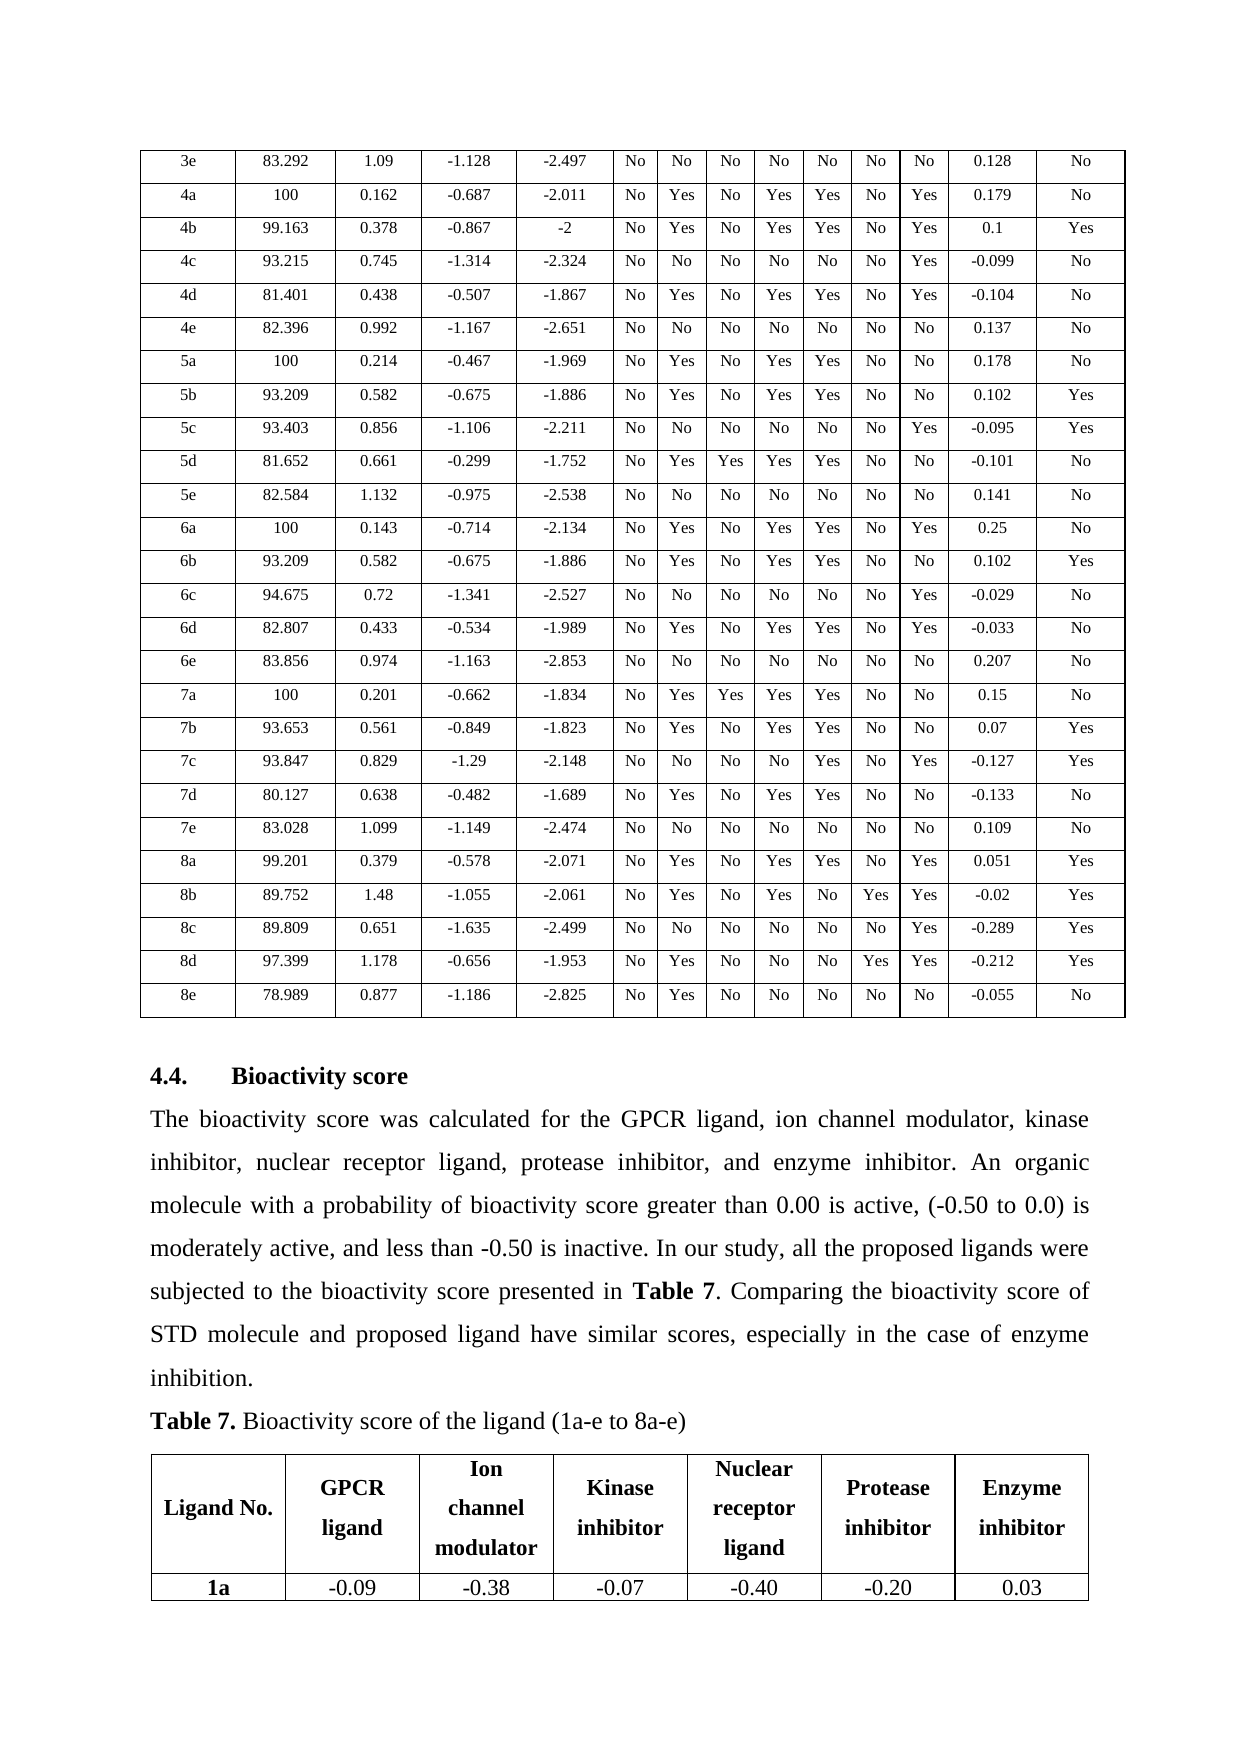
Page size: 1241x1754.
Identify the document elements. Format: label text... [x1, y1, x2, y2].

table_cell 7e [141, 818, 235, 850]
table_header Enzyme inhibitor [956, 1455, 1088, 1573]
table_cell -1.29 [422, 751, 516, 783]
table_cell No [755, 418, 803, 450]
table_cell Yes [755, 684, 803, 717]
table_cell No [852, 918, 899, 950]
table_cell Yes [658, 184, 706, 217]
table_cell No [804, 951, 851, 983]
table_cell Yes [658, 951, 706, 983]
table_cell Yes [1037, 551, 1124, 583]
table_cell Yes [755, 884, 803, 917]
table_cell 6d [141, 618, 235, 650]
table_cell -0.534 [422, 618, 516, 650]
list Bioactivity score [150, 1061, 1090, 1089]
table_cell No [1037, 618, 1124, 650]
table_cell 3e [141, 151, 235, 183]
table_cell -1.055 [422, 884, 516, 917]
table_cell 6a [141, 518, 235, 550]
table_cell Yes [901, 884, 948, 917]
table_cell No [1037, 518, 1124, 550]
table_cell Yes [1037, 884, 1124, 917]
table_cell No [804, 584, 851, 617]
table_cell No [1037, 151, 1124, 183]
table_cell No [707, 418, 754, 450]
table_cell No [1037, 818, 1124, 850]
table_cell Yes [755, 784, 803, 817]
table_cell -2.324 [517, 251, 613, 283]
table_cell No [852, 184, 899, 217]
table_cell No [755, 918, 803, 950]
table_cell -0.38 [420, 1574, 553, 1600]
table_cell No [707, 484, 754, 517]
table_cell No [804, 984, 851, 1017]
table_cell No [614, 584, 657, 617]
table_cell Yes [755, 518, 803, 550]
table_cell -2.211 [517, 418, 613, 450]
table_cell No [707, 618, 754, 650]
table_cell -0.099 [949, 251, 1036, 283]
table_cell 1.09 [336, 151, 421, 183]
table_cell No [755, 818, 803, 850]
table_cell Yes [804, 551, 851, 583]
table_cell 0.379 [336, 851, 421, 883]
table_cell Yes [901, 751, 948, 783]
table_cell No [1037, 484, 1124, 517]
table_cell Yes [901, 918, 948, 950]
table_cell Yes [755, 384, 803, 417]
table_cell Yes [901, 184, 948, 217]
table_cell -0.714 [422, 518, 516, 550]
table_cell -0.055 [949, 984, 1036, 1017]
table_cell No [804, 418, 851, 450]
table_cell No [901, 784, 948, 817]
table_cell 0.651 [336, 918, 421, 950]
table_cell No [707, 184, 754, 217]
table_cell 6b [141, 551, 235, 583]
table_cell 0.141 [949, 484, 1036, 517]
table_cell 0.051 [949, 851, 1036, 883]
table_cell 6c [141, 584, 235, 617]
table_cell Yes [755, 451, 803, 483]
table_cell No [755, 951, 803, 983]
table_cell 4c [141, 251, 235, 283]
table_cell Yes [804, 218, 851, 250]
table_cell No [614, 318, 657, 350]
table_cell -0.033 [949, 618, 1036, 650]
table_cell No [901, 984, 948, 1017]
table_cell -0.578 [422, 851, 516, 883]
table_cell No [614, 551, 657, 583]
table_cell 8c [141, 918, 235, 950]
table_cell No [852, 318, 899, 350]
table_cell 0.974 [336, 651, 421, 683]
table_cell 0.25 [949, 518, 1036, 550]
table_cell Yes [1037, 218, 1124, 250]
table_cell No [755, 151, 803, 183]
table_cell Yes [804, 718, 851, 750]
table_cell 5a [141, 351, 235, 383]
table_cell Yes [804, 751, 851, 783]
table_cell No [852, 851, 899, 883]
table_cell -0.675 [422, 551, 516, 583]
table_cell Yes [707, 684, 754, 717]
table_cell -1.886 [517, 384, 613, 417]
table_cell Yes [755, 718, 803, 750]
table_cell No [707, 318, 754, 350]
table_cell 5c [141, 418, 235, 450]
table_cell 100 [236, 518, 335, 550]
table_cell 0.638 [336, 784, 421, 817]
table_cell 0.877 [336, 984, 421, 1017]
table_cell 0.178 [949, 351, 1036, 383]
table_cell Yes [707, 451, 754, 483]
table_cell No [901, 451, 948, 483]
table_cell No [901, 684, 948, 717]
table_cell -2.497 [517, 151, 613, 183]
table_cell No [707, 918, 754, 950]
table_cell No [614, 851, 657, 883]
table_cell -2.061 [517, 884, 613, 917]
table_cell 94.675 [236, 584, 335, 617]
table_cell -1.989 [517, 618, 613, 650]
table_cell -0.867 [422, 218, 516, 250]
table_cell -1.752 [517, 451, 613, 483]
table_cell -1.689 [517, 784, 613, 817]
table_cell No [707, 984, 754, 1017]
table_cell -0.133 [949, 784, 1036, 817]
table_cell -0.687 [422, 184, 516, 217]
table_cell -0.104 [949, 284, 1036, 317]
table_cell No [852, 651, 899, 683]
table_cell -0.02 [949, 884, 1036, 917]
table_cell No [658, 151, 706, 183]
table_cell -1.341 [422, 584, 516, 617]
table_cell -0.212 [949, 951, 1036, 983]
table_cell No [1037, 984, 1124, 1017]
table_cell No [707, 951, 754, 983]
table_cell 89.809 [236, 918, 335, 950]
table_cell -0.849 [422, 718, 516, 750]
table_cell Yes [804, 184, 851, 217]
table_cell 5e [141, 484, 235, 517]
table_cell -2.538 [517, 484, 613, 517]
table_cell No [614, 418, 657, 450]
table_cell No [707, 718, 754, 750]
table_cell 0.179 [949, 184, 1036, 217]
table_cell No [804, 151, 851, 183]
table_cell No [755, 584, 803, 617]
table_cell No [614, 251, 657, 283]
table_cell -1.953 [517, 951, 613, 983]
table_cell 0.109 [949, 818, 1036, 850]
table_cell -1.149 [422, 818, 516, 850]
table_cell No [852, 984, 899, 1017]
table_cell -0.482 [422, 784, 516, 817]
table_cell No [707, 551, 754, 583]
table_cell -2.853 [517, 651, 613, 683]
table_cell 1.099 [336, 818, 421, 850]
table_cell -0.662 [422, 684, 516, 717]
table_cell 0.201 [336, 684, 421, 717]
table_cell No [852, 451, 899, 483]
table_cell -0.289 [949, 918, 1036, 950]
table_cell -1.106 [422, 418, 516, 450]
table_cell -2.148 [517, 751, 613, 783]
table_cell No [755, 251, 803, 283]
table_cell No [755, 651, 803, 683]
table_cell -2 [517, 218, 613, 250]
table_cell No [852, 218, 899, 250]
table_cell 0.07 [949, 718, 1036, 750]
table_cell 0.661 [336, 451, 421, 483]
table_cell -1.167 [422, 318, 516, 350]
table_cell 4a [141, 184, 235, 217]
table_cell -2.527 [517, 584, 613, 617]
table_cell 78.989 [236, 984, 335, 1017]
table_cell No [614, 451, 657, 483]
table_cell 1a [152, 1574, 285, 1600]
table_cell 0.992 [336, 318, 421, 350]
table_cell No [614, 518, 657, 550]
table_cell Yes [901, 218, 948, 250]
table_cell Yes [658, 684, 706, 717]
table_cell No [1037, 451, 1124, 483]
table_cell 93.653 [236, 718, 335, 750]
table_cell -0.095 [949, 418, 1036, 450]
table_cell 0.102 [949, 551, 1036, 583]
table_cell Yes [755, 284, 803, 317]
table_cell No [614, 984, 657, 1017]
table_cell 82.584 [236, 484, 335, 517]
table_cell No [1037, 651, 1124, 683]
table_cell -2.825 [517, 984, 613, 1017]
table_cell -0.467 [422, 351, 516, 383]
table_cell No [852, 584, 899, 617]
table_cell No [658, 484, 706, 517]
table_cell Yes [1037, 384, 1124, 417]
table_cell -2.499 [517, 918, 613, 950]
table_cell -0.127 [949, 751, 1036, 783]
table_cell No [614, 384, 657, 417]
table_cell 93.215 [236, 251, 335, 283]
table_cell 83.856 [236, 651, 335, 683]
table_cell 7c [141, 751, 235, 783]
table_cell No [852, 718, 899, 750]
table_cell No [658, 318, 706, 350]
table_cell No [755, 984, 803, 1017]
table_cell 6e [141, 651, 235, 683]
table_cell Yes [658, 218, 706, 250]
table_cell No [658, 251, 706, 283]
table_cell Yes [1037, 851, 1124, 883]
table_cell 5b [141, 384, 235, 417]
table_cell Yes [658, 551, 706, 583]
table_cell 0.72 [336, 584, 421, 617]
table_cell Yes [901, 951, 948, 983]
table_cell Yes [804, 618, 851, 650]
table_cell No [852, 351, 899, 383]
text The bioactivity score was calculated for the GPCR ligand, ion channel modulator, kinase inhibitor, nuclear receptor ligand, protease inhibitor, and enzyme inhibitor. An organic molecule with a probability of bioactivity score greater than 0.00 is active, (-0.50 to 0.0) is moderately active, and less than -0.50 is inactive. In our study, all the proposed ligands were subjected to the bioactivity score presented in Table 7. Comparing the bioactivity score of STD molecule and proposed ligand have similar scores, especially in the case of enzyme inhibition. [150, 1104, 1090, 1391]
table_cell Yes [1037, 918, 1124, 950]
table_cell Yes [1037, 418, 1124, 450]
table_cell No [658, 751, 706, 783]
table_cell No [804, 484, 851, 517]
table_cell 0.433 [336, 618, 421, 650]
table_cell Yes [901, 851, 948, 883]
table_header Ion channel modulator [420, 1455, 553, 1573]
table_cell No [804, 251, 851, 283]
table_cell No [852, 384, 899, 417]
table_cell No [707, 384, 754, 417]
table_cell 93.847 [236, 751, 335, 783]
table_cell -0.656 [422, 951, 516, 983]
table_cell Yes [658, 384, 706, 417]
table_cell -0.975 [422, 484, 516, 517]
table_cell -1.635 [422, 918, 516, 950]
table_cell Yes [901, 584, 948, 617]
table_cell No [707, 884, 754, 917]
table_cell No [804, 651, 851, 683]
table_cell No [852, 551, 899, 583]
table_cell 0.102 [949, 384, 1036, 417]
table_cell 100 [236, 684, 335, 717]
table_cell Yes [755, 351, 803, 383]
table_cell Yes [901, 418, 948, 450]
table_cell 99.163 [236, 218, 335, 250]
table_cell No [852, 818, 899, 850]
table_cell 80.127 [236, 784, 335, 817]
table_cell 0.378 [336, 218, 421, 250]
table_cell 83.292 [236, 151, 335, 183]
table_cell No [852, 684, 899, 717]
table_cell -2.474 [517, 818, 613, 850]
table_cell 1.178 [336, 951, 421, 983]
table_cell 0.214 [336, 351, 421, 383]
table_cell No [614, 151, 657, 183]
table_cell -1.186 [422, 984, 516, 1017]
table_cell Yes [755, 851, 803, 883]
table_cell 8e [141, 984, 235, 1017]
table_cell Yes [658, 784, 706, 817]
table_cell No [852, 784, 899, 817]
table_cell Yes [804, 351, 851, 383]
table_cell No [1037, 251, 1124, 283]
table_cell -2.134 [517, 518, 613, 550]
table_cell Yes [804, 518, 851, 550]
table_cell No [658, 651, 706, 683]
table_cell Yes [658, 718, 706, 750]
table_cell No [707, 351, 754, 383]
table_header Kinase inhibitor [554, 1455, 687, 1573]
table_cell Yes [755, 618, 803, 650]
table_cell No [852, 284, 899, 317]
table_cell 0.438 [336, 284, 421, 317]
table_cell -2.651 [517, 318, 613, 350]
table_cell 83.028 [236, 818, 335, 850]
table_cell No [1037, 684, 1124, 717]
table_cell No [901, 384, 948, 417]
table_cell No [707, 818, 754, 850]
table_cell No [804, 884, 851, 917]
table_cell Yes [1037, 751, 1124, 783]
table_cell No [707, 218, 754, 250]
table_cell -0.09 [286, 1574, 419, 1600]
table_cell No [614, 351, 657, 383]
table_cell No [658, 818, 706, 850]
table_cell Yes [658, 884, 706, 917]
table_cell No [901, 718, 948, 750]
table_header Protease inhibitor [822, 1455, 954, 1573]
table_header Nuclear receptor ligand [688, 1455, 821, 1573]
table_cell 99.201 [236, 851, 335, 883]
table_cell No [707, 284, 754, 317]
table_cell Yes [658, 284, 706, 317]
table_cell 1.48 [336, 884, 421, 917]
table_cell No [804, 918, 851, 950]
table_cell No [901, 318, 948, 350]
table_cell 4e [141, 318, 235, 350]
table_cell -1.969 [517, 351, 613, 383]
table_cell -0.101 [949, 451, 1036, 483]
table_cell -1.834 [517, 684, 613, 717]
table_cell No [614, 784, 657, 817]
table_cell 0.1 [949, 218, 1036, 250]
table_cell Yes [901, 618, 948, 650]
table_cell Yes [755, 218, 803, 250]
table_cell Yes [658, 451, 706, 483]
table_cell Yes [658, 984, 706, 1017]
table_cell No [707, 784, 754, 817]
table_cell -0.507 [422, 284, 516, 317]
table_cell 0.15 [949, 684, 1036, 717]
table_header GPCR ligand [286, 1455, 419, 1573]
table_cell No [614, 651, 657, 683]
table_cell 93.209 [236, 551, 335, 583]
table_cell Yes [901, 251, 948, 283]
table_cell No [707, 851, 754, 883]
table_cell Yes [658, 618, 706, 650]
table_cell No [1037, 351, 1124, 383]
table_cell -2.071 [517, 851, 613, 883]
table_cell No [614, 184, 657, 217]
table_cell 93.209 [236, 384, 335, 417]
table_cell No [755, 318, 803, 350]
table_cell -0.675 [422, 384, 516, 417]
table_cell -2.011 [517, 184, 613, 217]
table_cell 0.856 [336, 418, 421, 450]
table_cell 8d [141, 951, 235, 983]
table_cell 0.137 [949, 318, 1036, 350]
table_cell 0.561 [336, 718, 421, 750]
table_cell No [614, 684, 657, 717]
table_cell No [614, 884, 657, 917]
table_cell Yes [658, 351, 706, 383]
table_cell -0.07 [554, 1574, 687, 1600]
table_cell 1.132 [336, 484, 421, 517]
table_cell No [614, 618, 657, 650]
table_cell 7b [141, 718, 235, 750]
table_cell Yes [755, 184, 803, 217]
table_cell No [1037, 318, 1124, 350]
table_cell No [658, 418, 706, 450]
table_cell 8b [141, 884, 235, 917]
table_cell No [614, 218, 657, 250]
table_cell Yes [658, 518, 706, 550]
table_cell No [1037, 284, 1124, 317]
table_cell No [901, 484, 948, 517]
table_cell 82.807 [236, 618, 335, 650]
table_cell 82.396 [236, 318, 335, 350]
table_cell No [658, 584, 706, 617]
table_cell Yes [901, 518, 948, 550]
table_cell No [852, 251, 899, 283]
table_cell -1.163 [422, 651, 516, 683]
table_cell 4d [141, 284, 235, 317]
table_cell No [614, 751, 657, 783]
table_cell No [755, 751, 803, 783]
table_cell 0.829 [336, 751, 421, 783]
table_cell -1.823 [517, 718, 613, 750]
table_cell -0.299 [422, 451, 516, 483]
table_cell No [614, 718, 657, 750]
table_cell No [852, 618, 899, 650]
table_cell No [614, 484, 657, 517]
table_cell 97.399 [236, 951, 335, 983]
table_cell Yes [1037, 951, 1124, 983]
table_cell -1.128 [422, 151, 516, 183]
table_cell 0.128 [949, 151, 1036, 183]
table_cell No [707, 251, 754, 283]
text Table 7. Bioactivity score of the ligand (1a-e to 8a-e) [150, 1406, 1090, 1434]
table_cell 100 [236, 351, 335, 383]
table_cell 7d [141, 784, 235, 817]
table_cell 89.752 [236, 884, 335, 917]
table_header Ligand No. [152, 1455, 285, 1573]
table_cell -1.867 [517, 284, 613, 317]
table_cell No [804, 318, 851, 350]
table_cell -0.029 [949, 584, 1036, 617]
table_cell Yes [804, 284, 851, 317]
table_cell No [901, 818, 948, 850]
table_cell Yes [804, 384, 851, 417]
table_cell No [707, 651, 754, 683]
table_cell 81.401 [236, 284, 335, 317]
table_cell No [614, 918, 657, 950]
table_cell Yes [755, 551, 803, 583]
table_cell -0.40 [688, 1574, 821, 1600]
table_cell -0.20 [822, 1574, 954, 1600]
table_cell No [1037, 184, 1124, 217]
table_cell No [707, 518, 754, 550]
table_cell No [1037, 584, 1124, 617]
table_cell 8a [141, 851, 235, 883]
table_cell 0.582 [336, 384, 421, 417]
table_cell No [707, 751, 754, 783]
table_cell 0.03 [956, 1574, 1088, 1600]
table_cell 100 [236, 184, 335, 217]
table_cell Yes [901, 284, 948, 317]
table_cell -1.314 [422, 251, 516, 283]
table_cell No [901, 551, 948, 583]
table_cell No [614, 951, 657, 983]
table_cell Yes [804, 451, 851, 483]
table_cell No [852, 418, 899, 450]
table_cell No [614, 818, 657, 850]
table_cell No [1037, 784, 1124, 817]
table_cell No [901, 651, 948, 683]
table_cell 0.745 [336, 251, 421, 283]
table_cell No [901, 151, 948, 183]
table_cell -1.886 [517, 551, 613, 583]
table_cell 5d [141, 451, 235, 483]
table_cell 4b [141, 218, 235, 250]
table_cell No [707, 151, 754, 183]
table_cell Yes [852, 884, 899, 917]
table_cell No [614, 284, 657, 317]
table_cell 7a [141, 684, 235, 717]
table_cell Yes [658, 851, 706, 883]
table_cell Yes [1037, 718, 1124, 750]
table_cell 0.143 [336, 518, 421, 550]
table_cell Yes [852, 951, 899, 983]
table_cell 0.162 [336, 184, 421, 217]
table_cell No [755, 484, 803, 517]
table_cell Yes [804, 851, 851, 883]
table_cell 81.652 [236, 451, 335, 483]
table_cell No [852, 484, 899, 517]
table_cell No [901, 351, 948, 383]
table_cell 0.582 [336, 551, 421, 583]
table_cell No [707, 584, 754, 617]
table_cell No [658, 918, 706, 950]
table_cell No [852, 751, 899, 783]
table_cell No [852, 518, 899, 550]
table_cell No [852, 151, 899, 183]
table_cell 0.207 [949, 651, 1036, 683]
table_cell Yes [804, 784, 851, 817]
table_cell No [804, 818, 851, 850]
table_cell 93.403 [236, 418, 335, 450]
table_cell Yes [804, 684, 851, 717]
